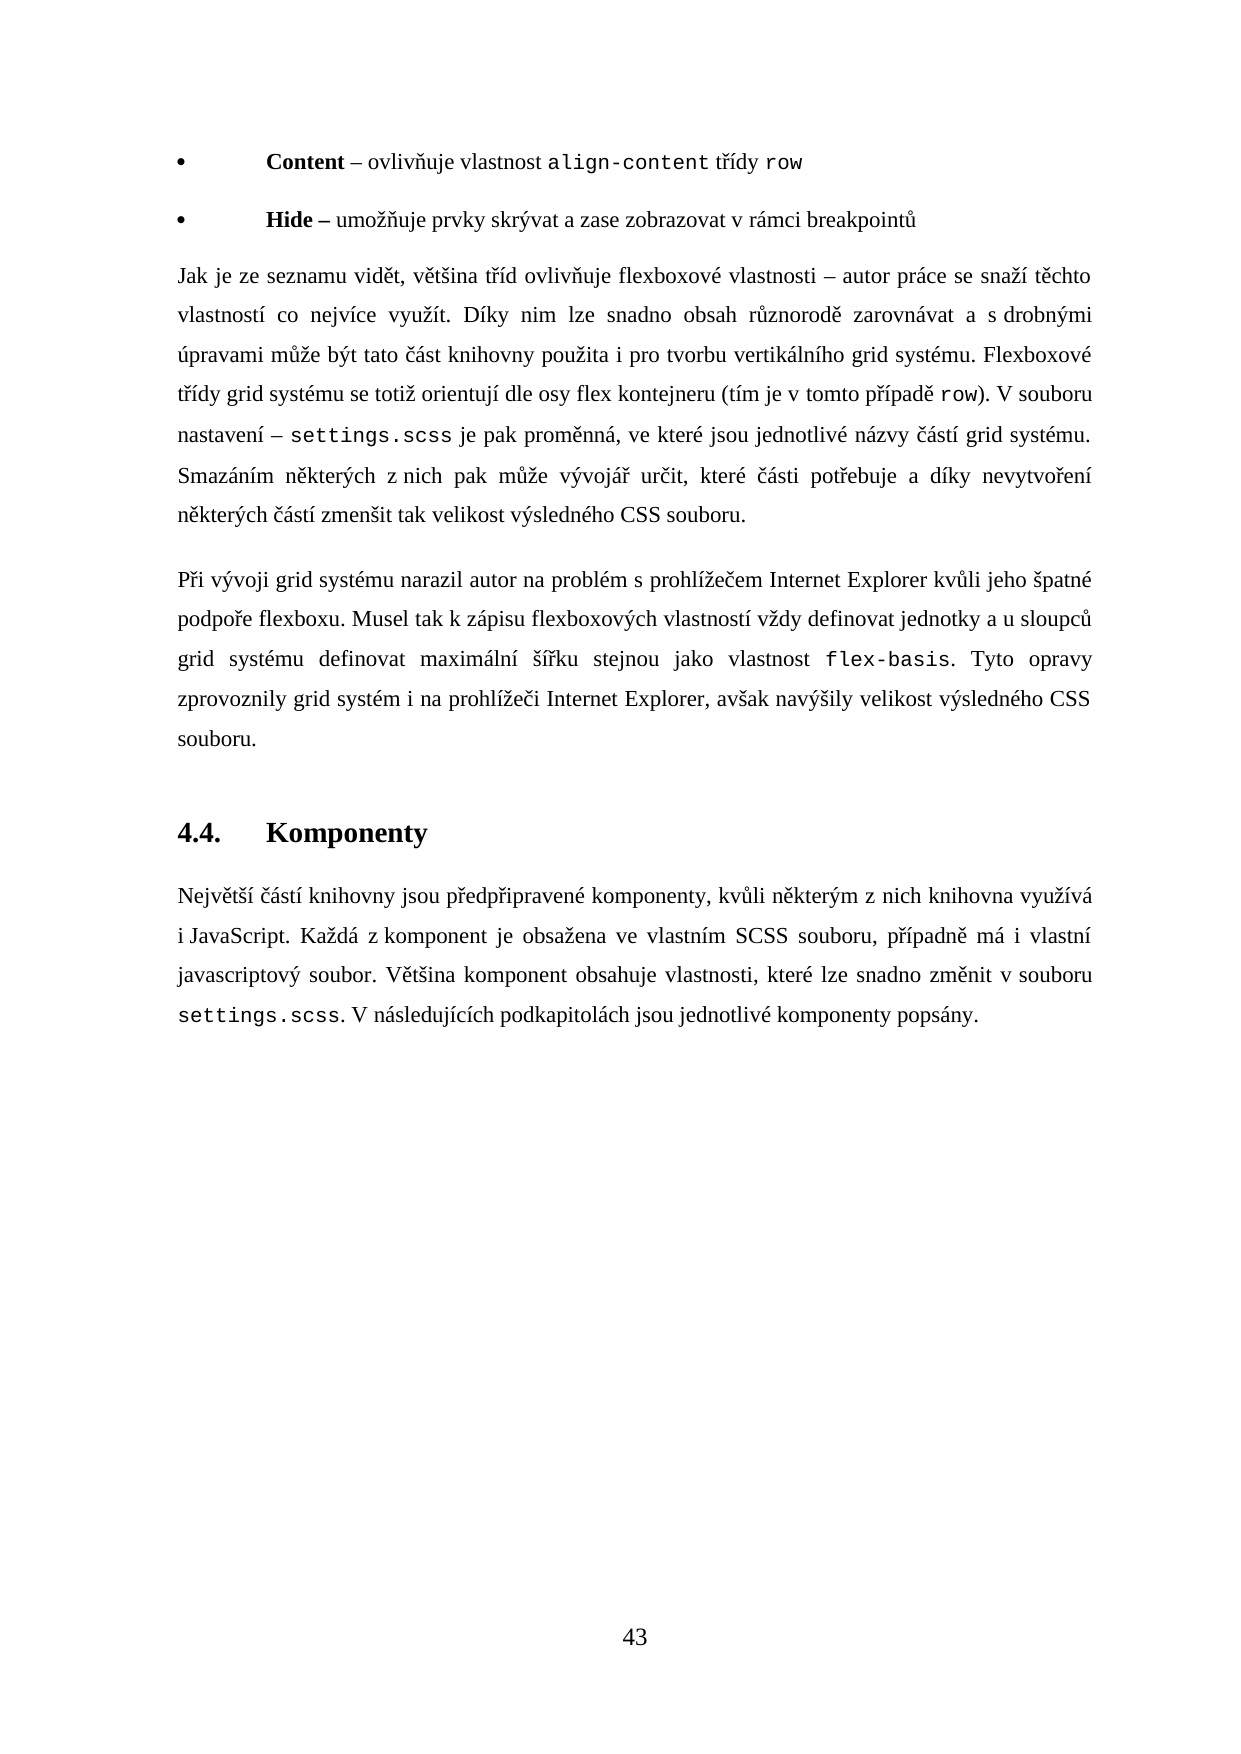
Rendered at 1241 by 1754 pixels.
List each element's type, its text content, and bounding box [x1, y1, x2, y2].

list Komponenty [177, 815, 1092, 849]
text Největší částí knihovny jsou předpřipravené komponenty, kvůli některým z nich knihovna využívá i JavaScript. Každá z komponent je obsažena ve vlastním SCSS souboru, případně má i vlastní javascriptový soubor. Většina komponent obsahuje vlastnosti, které lze snadno změnit v souboru settings.scss. V následujících podkapitolách jsou jednotlivé komponenty popsány. [177, 882, 1092, 1028]
list Hide – umožňuje prvky skrývat a zase zobrazovat v rámci breakpointů [177, 206, 1092, 232]
list Content – ovlivňuje vlastnost align-content třídy row [177, 148, 1092, 175]
text Jak je ze seznamu vidět, většina tříd ovlivňuje flexboxové vlastnosti – autor práce se snaží těchto vlastností co nejvíce využít. Díky nim lze snadno obsah různorodě zarovnávat a s drobnými úpravami může být tato část knihovny použita i pro tvorbu vertikálního grid systému. Flexboxové třídy grid systému se totiž orientují dle osy flex kontejneru (tím je v tomto případě row). V souboru nastavení – settings.scss je pak proměnná, ve které jsou jednotlivé názvy částí grid systému. Smazáním některých z nich pak může vývojář určit, které části potřebuje a díky nevytvoření některých částí zmenšit tak velikost výsledného CSS souboru. [177, 262, 1092, 528]
text Při vývoji grid systému narazil autor na problém s prohlížečem Internet Explorer kvůli jeho špatné podpoře flexboxu. Musel tak k zápisu flexboxových vlastností vždy definovat jednotky a u sloupců grid systému definovat maximální šířku stejnou jako vlastnost flex-basis. Tyto opravy zprovoznily grid systém i na prohlížeči Internet Explorer, avšak navýšily velikost výsledného CSS souboru. [177, 566, 1092, 751]
